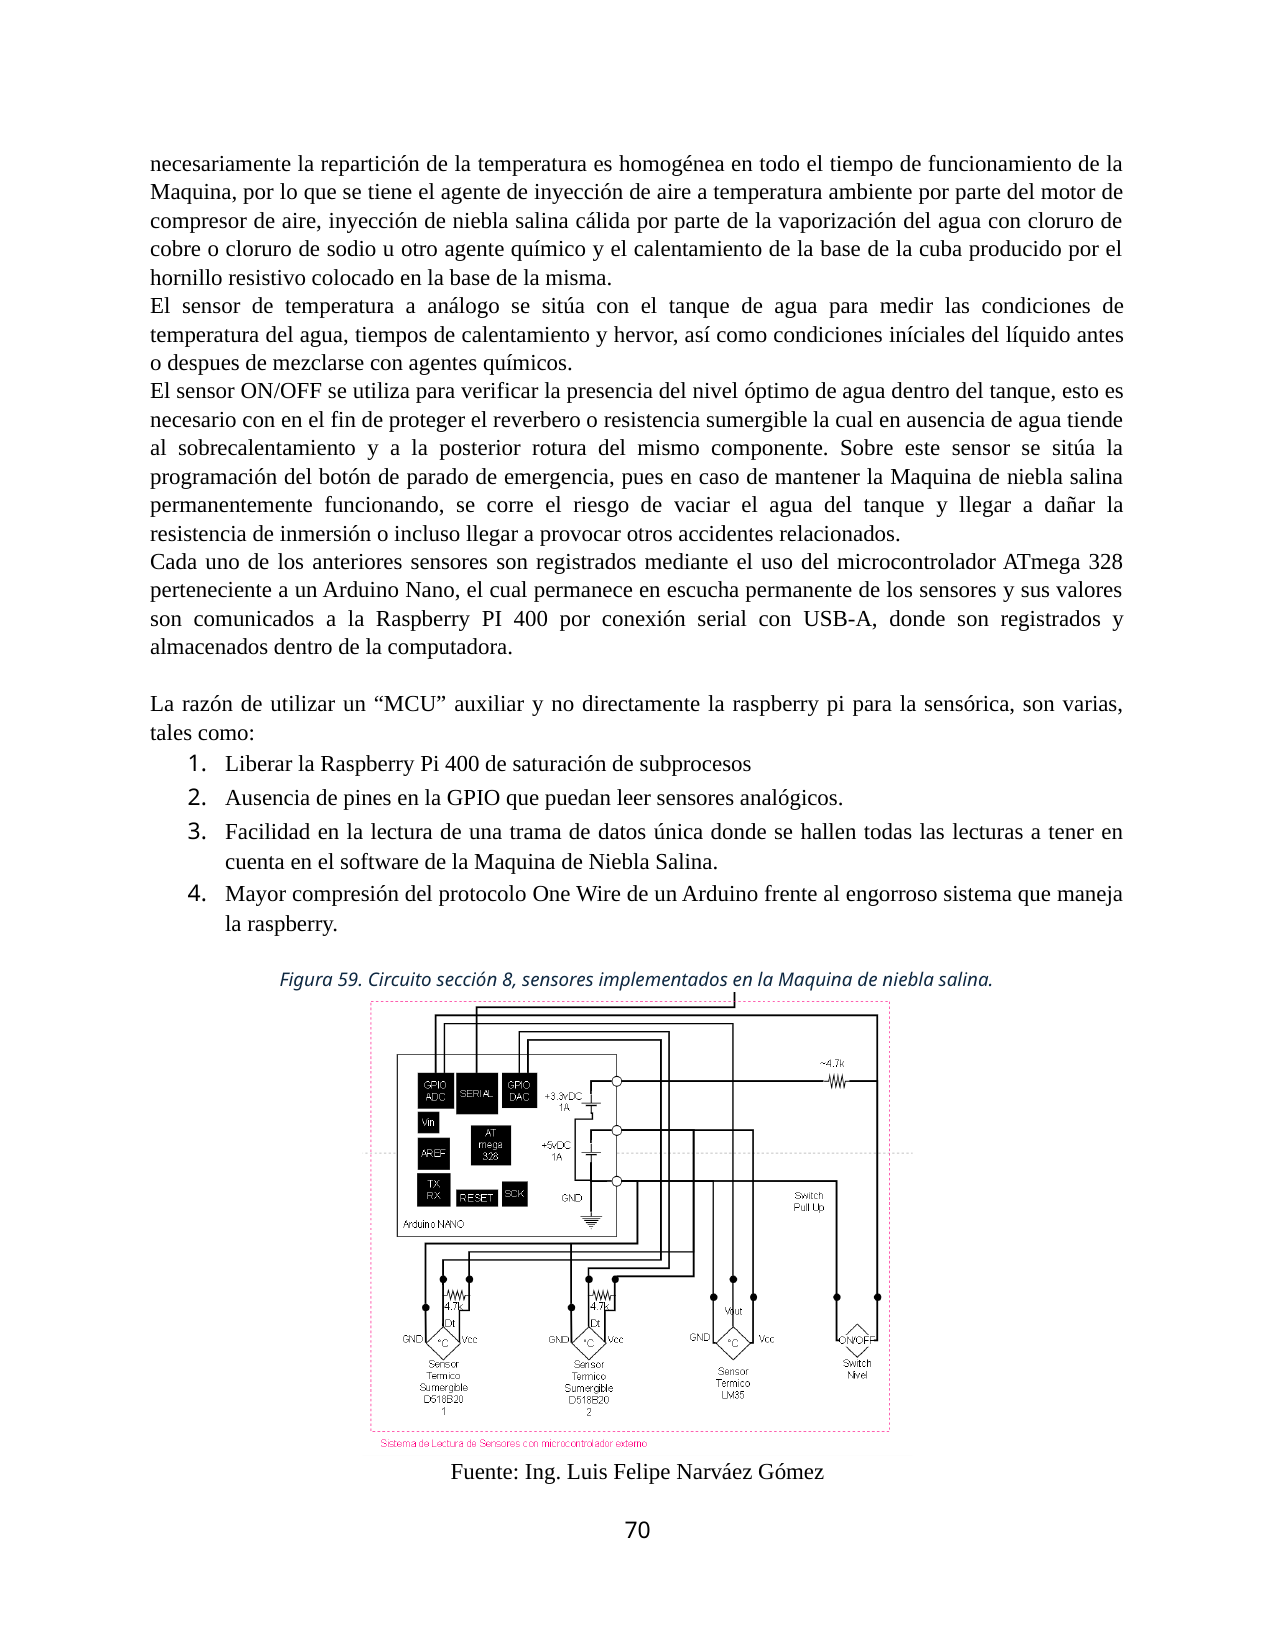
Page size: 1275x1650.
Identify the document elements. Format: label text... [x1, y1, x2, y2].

text La razón de utilizar un “MCU” auxiliar y no directamente la raspberry pi para la sensórica, son varias, tales como: [150, 690, 1125, 745]
list Ausencia de pines en la GPIO que puedan leer sensores analógicos. [187, 781, 1125, 812]
picture [362, 992, 913, 1456]
text Figura 59. Circuito sección 8, sensores implementados en la Maquina de niebla salina. [150, 967, 1125, 992]
list Mayor compresión del protocolo One Wire de un Arduino frente al engorroso sistema que maneja la raspberry. [187, 876, 1125, 936]
text Cada uno de los anteriores sensores son registrados mediante el uso del microcontrolador ATmega 328 perteneciente a un Arduino Nano, el cual permanece en escucha permanente de los sensores y sus valores son comunicados a la Raspberry PI 400 por conexión serial con USB-A, donde son registrados y almacenados dentro de la computadora. [150, 548, 1125, 660]
text Fuente: Ing. Luis Felipe Narváez Gómez [150, 1458, 1125, 1485]
text El sensor ON/OFF se utiliza para verificar la presencia del nivel óptimo de agua dentro del tanque, esto es necesario con en el fin de proteger el reverbero o resistencia sumergible la cual en ausencia de agua tiende al sobrecalentamiento y a la posterior rotura del mismo componente. Sobre este sensor se sitúa la programación del botón de parado de emergencia, pues en caso de mantener la Maquina de niebla salina permanentemente funcionando, se corre el riesgo de vaciar el agua del tanque y llegar a dañar la resistencia de inmersión o incluso llegar a provocar otros accidentes relacionados. [150, 377, 1125, 546]
list Liberar la Raspberry Pi 400 de saturación de subprocesos [187, 747, 1125, 778]
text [150, 150, 1125, 290]
list Facilidad en la lectura de una trama de datos única donde se hallen todas las lecturas a tener en cuenta en el software de la Maquina de Niebla Salina. [187, 815, 1125, 874]
text El sensor de temperatura a análogo se sitúa con el tanque de agua para medir las condiciones de temperatura del agua, tiempos de calentamiento y hervor, así como condiciones iníciales del líquido antes o despues de mezclarse con agentes químicos. [150, 292, 1125, 375]
